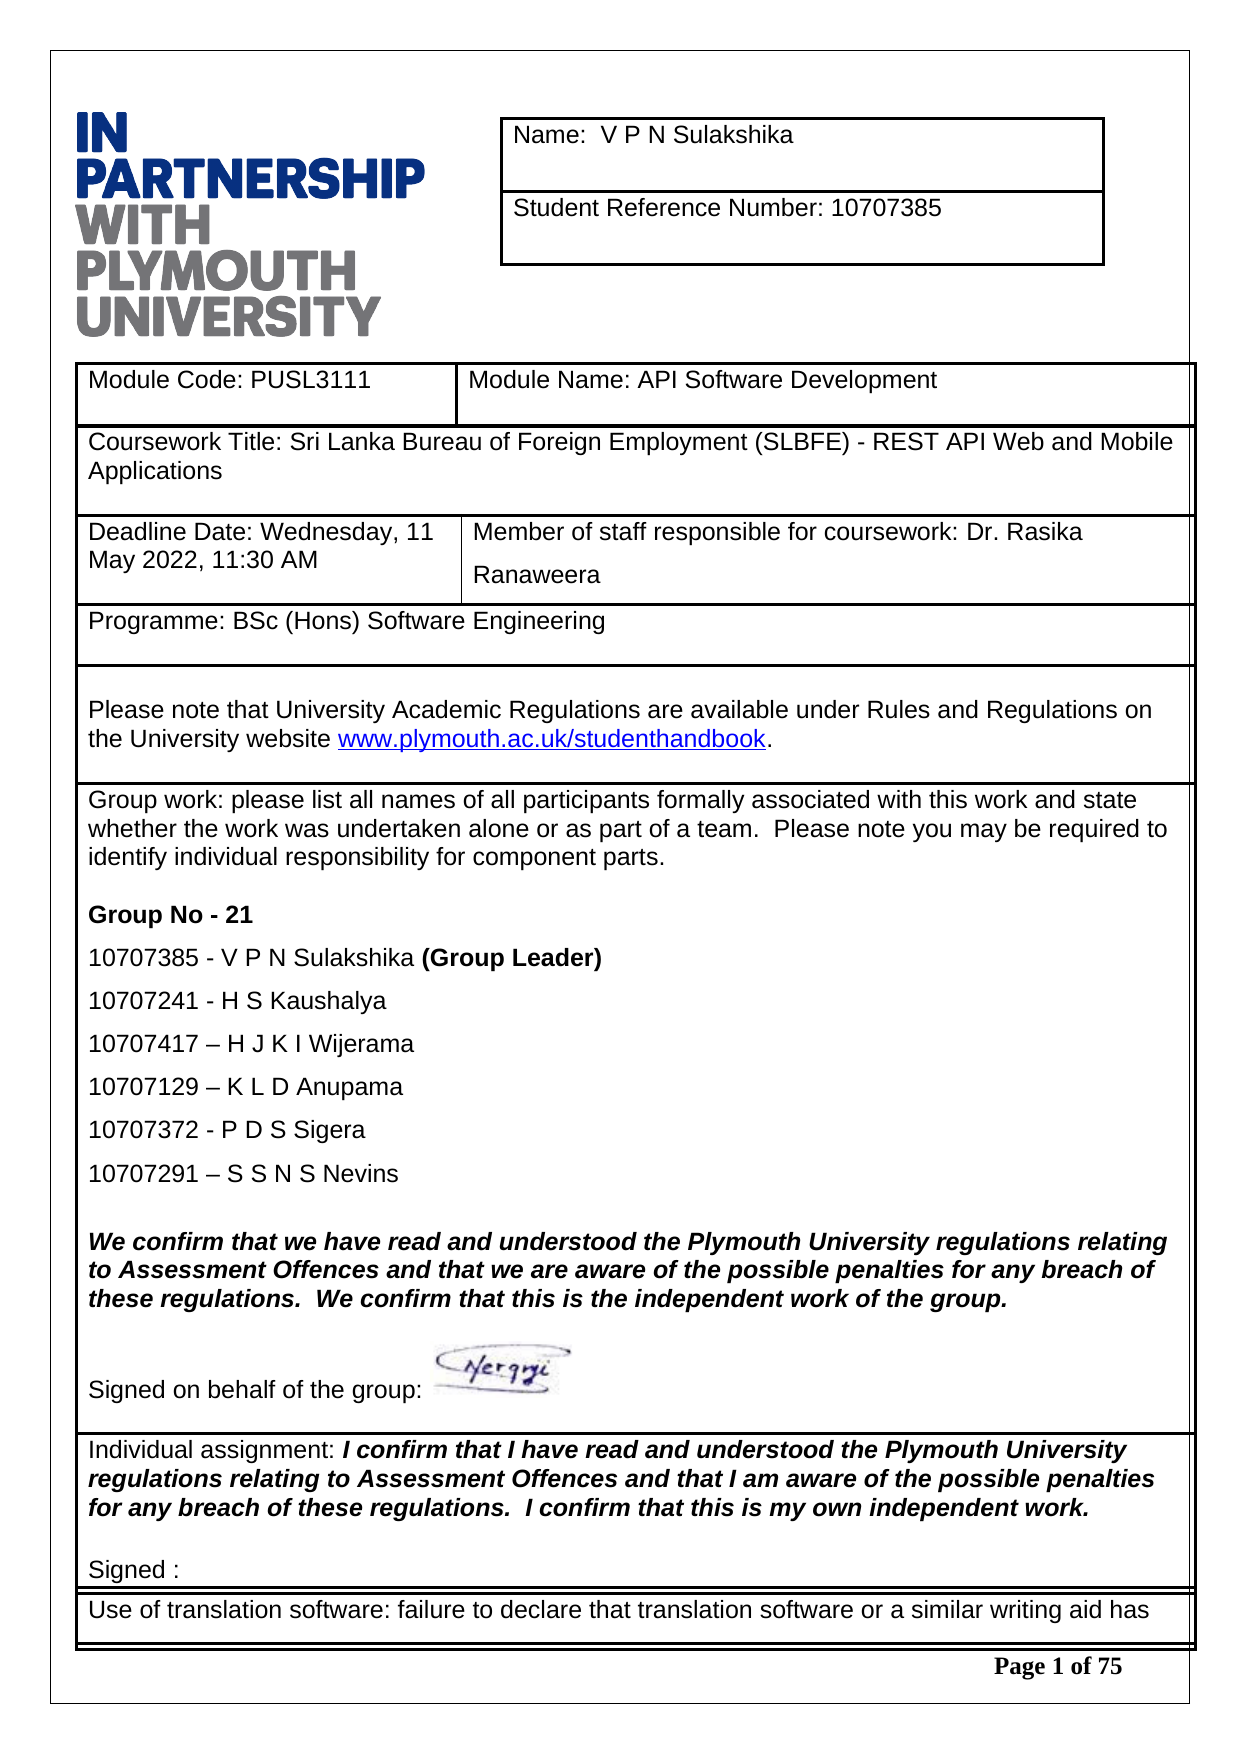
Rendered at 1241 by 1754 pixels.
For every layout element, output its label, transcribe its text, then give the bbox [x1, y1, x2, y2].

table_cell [78, 1595, 1189, 1642]
table_cell Coursework Title: Sri Lanka Bureau of Foreign Employment (SLBFE) - REST API Web and Mobile Applications [78, 428, 1189, 514]
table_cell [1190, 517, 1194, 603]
table_cell Individual assignment: I confirm that I have read and understood the Plymouth University regulations relating to Assessment Offences and that I am aware of the possible penalties for any breach of these regulations. I confirm that this is my own independent work. Signed : [78, 1435, 1189, 1586]
table_cell Member of staff responsible for coursework: Dr. Rasika Ranaweera [462, 517, 1189, 603]
table_header Module Name: API Software Development [458, 365, 1189, 424]
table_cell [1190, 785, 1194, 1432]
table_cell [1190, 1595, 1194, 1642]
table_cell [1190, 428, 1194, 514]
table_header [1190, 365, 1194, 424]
table_cell Deadline Date: Wednesday, 11 May 2022, 11:30 AM [78, 517, 461, 603]
table_header Name: V P N Sulakshika [503, 120, 1102, 190]
table_cell Student Reference Number: 10707385 [503, 193, 1102, 263]
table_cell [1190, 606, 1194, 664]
table_cell Group work: please list all names of all participants formally associated with this work and state whether the work was undertaken alone or as part of a team. Please note you may be required to identify individual responsibility for component parts. Group No - 21 10707385 - V P N Sulakshika (Group Leader) 10707241 - H S Kaushalya 10707417 – H J K I Wijerama 10707129 – K L D Anupama 10707372 - P D S Sigera 10707291 – S S N S Nevins We confirm that we have read and understood the Plymouth University regulations relating to Assessment Offences and that we are aware of the possible penalties for any breach of these regulations. We confirm that this is the independent work of the group. Signed on behalf of the group: [78, 785, 1189, 1432]
picture [429, 1341, 579, 1398]
picture [75, 112, 425, 337]
table_cell Programme: BSc (Hons) Software Engineering [78, 606, 1189, 664]
table_cell Please note that University Academic Regulations are available under Rules and Regulations on the University website www.plymouth.ac.uk/studenthandbook. [78, 667, 1189, 782]
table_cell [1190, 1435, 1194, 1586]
table_header Module Code: PUSL3111 [78, 365, 455, 424]
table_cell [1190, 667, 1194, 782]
